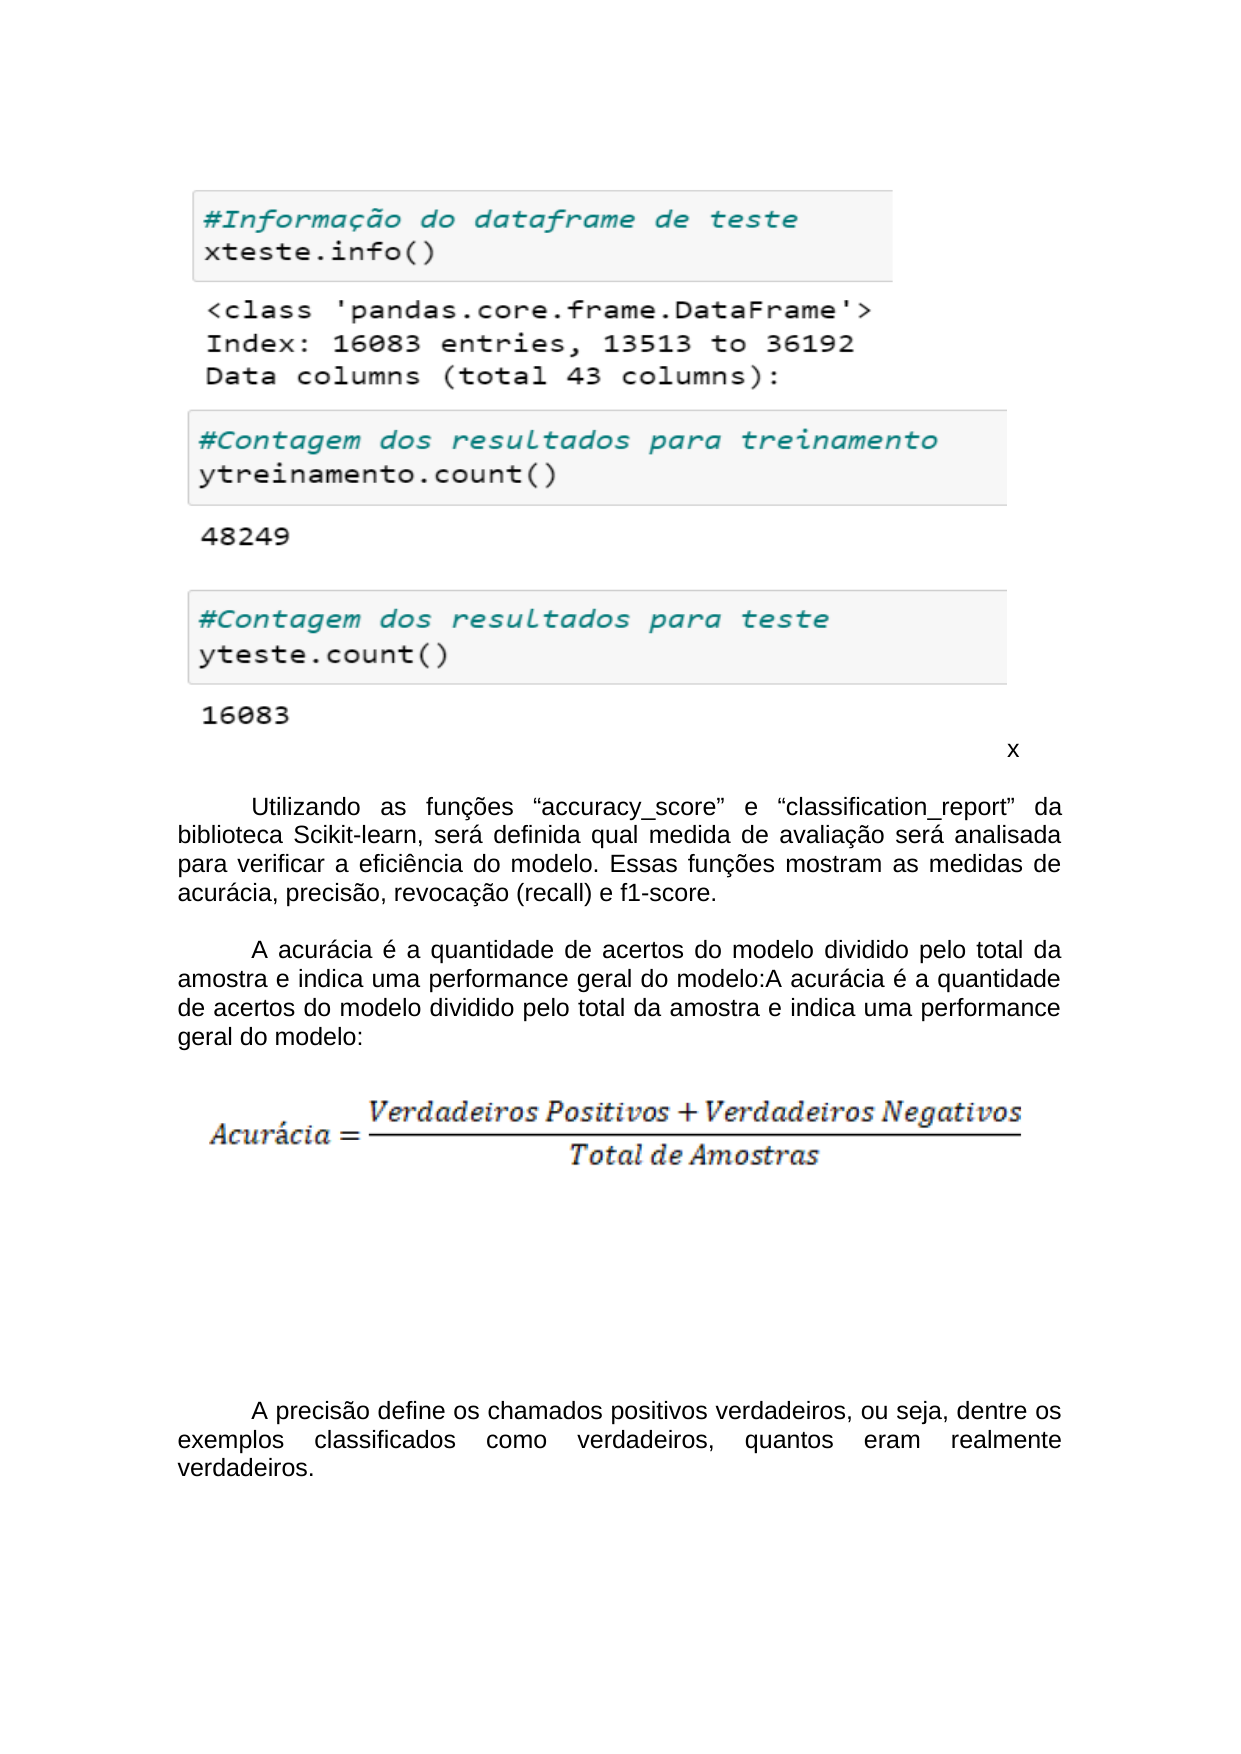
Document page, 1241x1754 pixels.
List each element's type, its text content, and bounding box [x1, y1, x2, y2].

text Utilizando as funções “accuracy_score” e “classification_report” da biblioteca Scikit-learn, será definida qual medida de avaliação será analisada para verificar a eficiência do modelo. Essas funções mostram as medidas de acurácia, precisão, revocação (recall) e f1-score. [177, 792, 1063, 907]
text A precisão define os chamados positivos verdadeiros, ou seja, dentre os exemplos classificados como verdadeiros, quantos eram realmente verdadeiros. [177, 1396, 1063, 1482]
text A acurácia é a quantidade de acertos do modelo dividido pelo total da amostra e indica uma performance geral do modelo:A acurácia é a quantidade de acertos do modelo dividido pelo total da amostra e indica uma performance geral do modelo: [177, 935, 1063, 1050]
picture [177, 176, 1007, 758]
text x [177, 399, 1063, 763]
picture [177, 1079, 1063, 1195]
